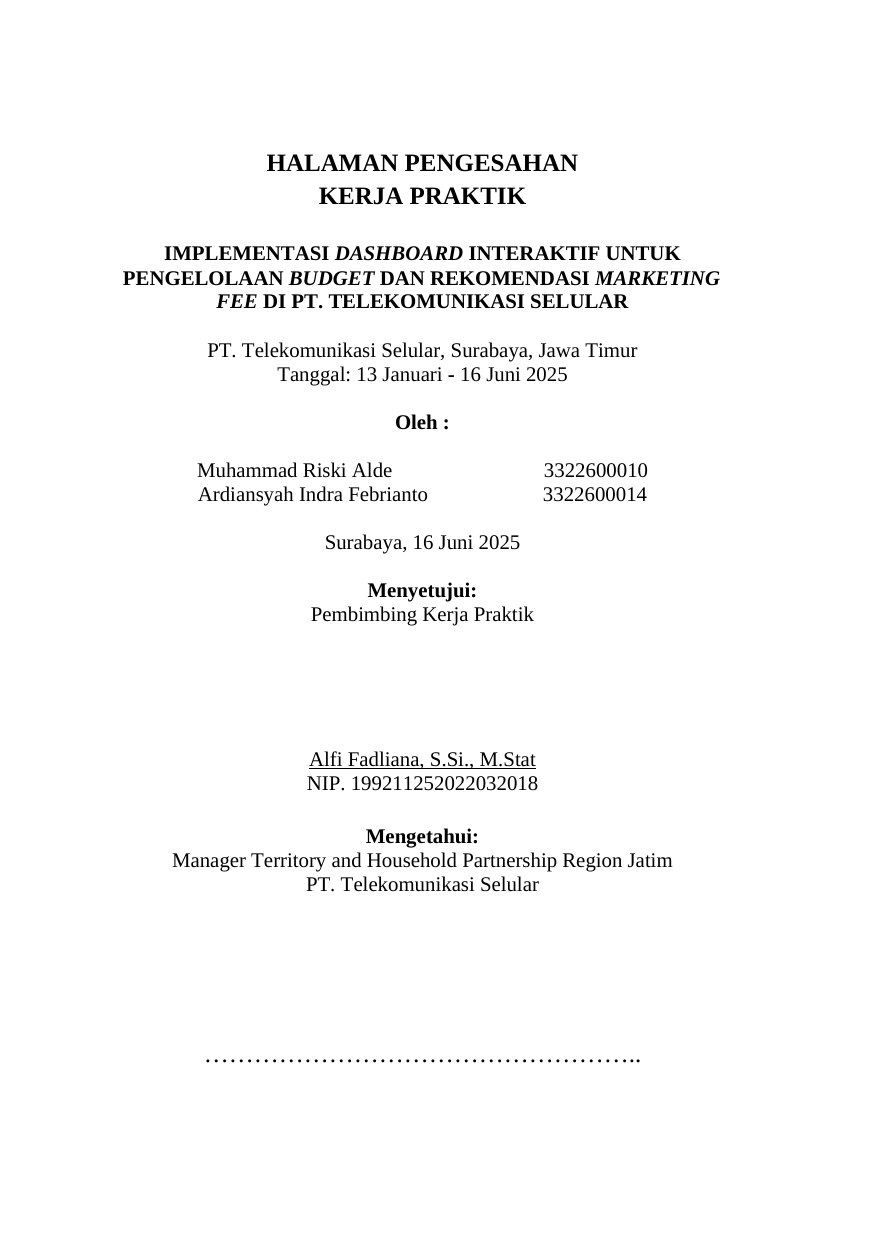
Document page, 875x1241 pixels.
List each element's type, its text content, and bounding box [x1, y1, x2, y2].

text Manager Territory and Household Partnership Region Jatim [118, 848, 726, 872]
text Tanggal: 13 Januari - 16 Juni 2025 [118, 362, 726, 386]
text HALAMAN PENGESAHAN [118, 148, 726, 176]
text Menyetujui: [118, 578, 726, 602]
text Oleh : [118, 410, 726, 434]
text Muhammad Riski Alde 3322600010 [118, 458, 726, 482]
text IMPLEMENTASI DASHBOARD INTERAKTIF UNTUK PENGELOLAAN BUDGET DAN REKOMENDASI MARKETING FEE DI PT. TELEKOMUNIKASI SELULAR [118, 241, 726, 313]
text KERJA PRAKTIK [118, 181, 726, 209]
text Mengetahui: [118, 823, 726, 848]
text Surabaya, 16 Juni 2025 [118, 530, 726, 554]
text PT. Telekomunikasi Selular, Surabaya, Jawa Timur [118, 338, 726, 362]
text Pembimbing Kerja Praktik [118, 602, 726, 626]
text NIP. 199211252022032018 [118, 771, 726, 795]
text Alfi Fadliana, S.Si., M.Stat [118, 747, 726, 771]
text PT. Telekomunikasi Selular [118, 872, 726, 896]
text …………………………………………….. [118, 1039, 726, 1068]
text Ardiansyah Indra Febrianto 3322600014 [118, 482, 726, 506]
